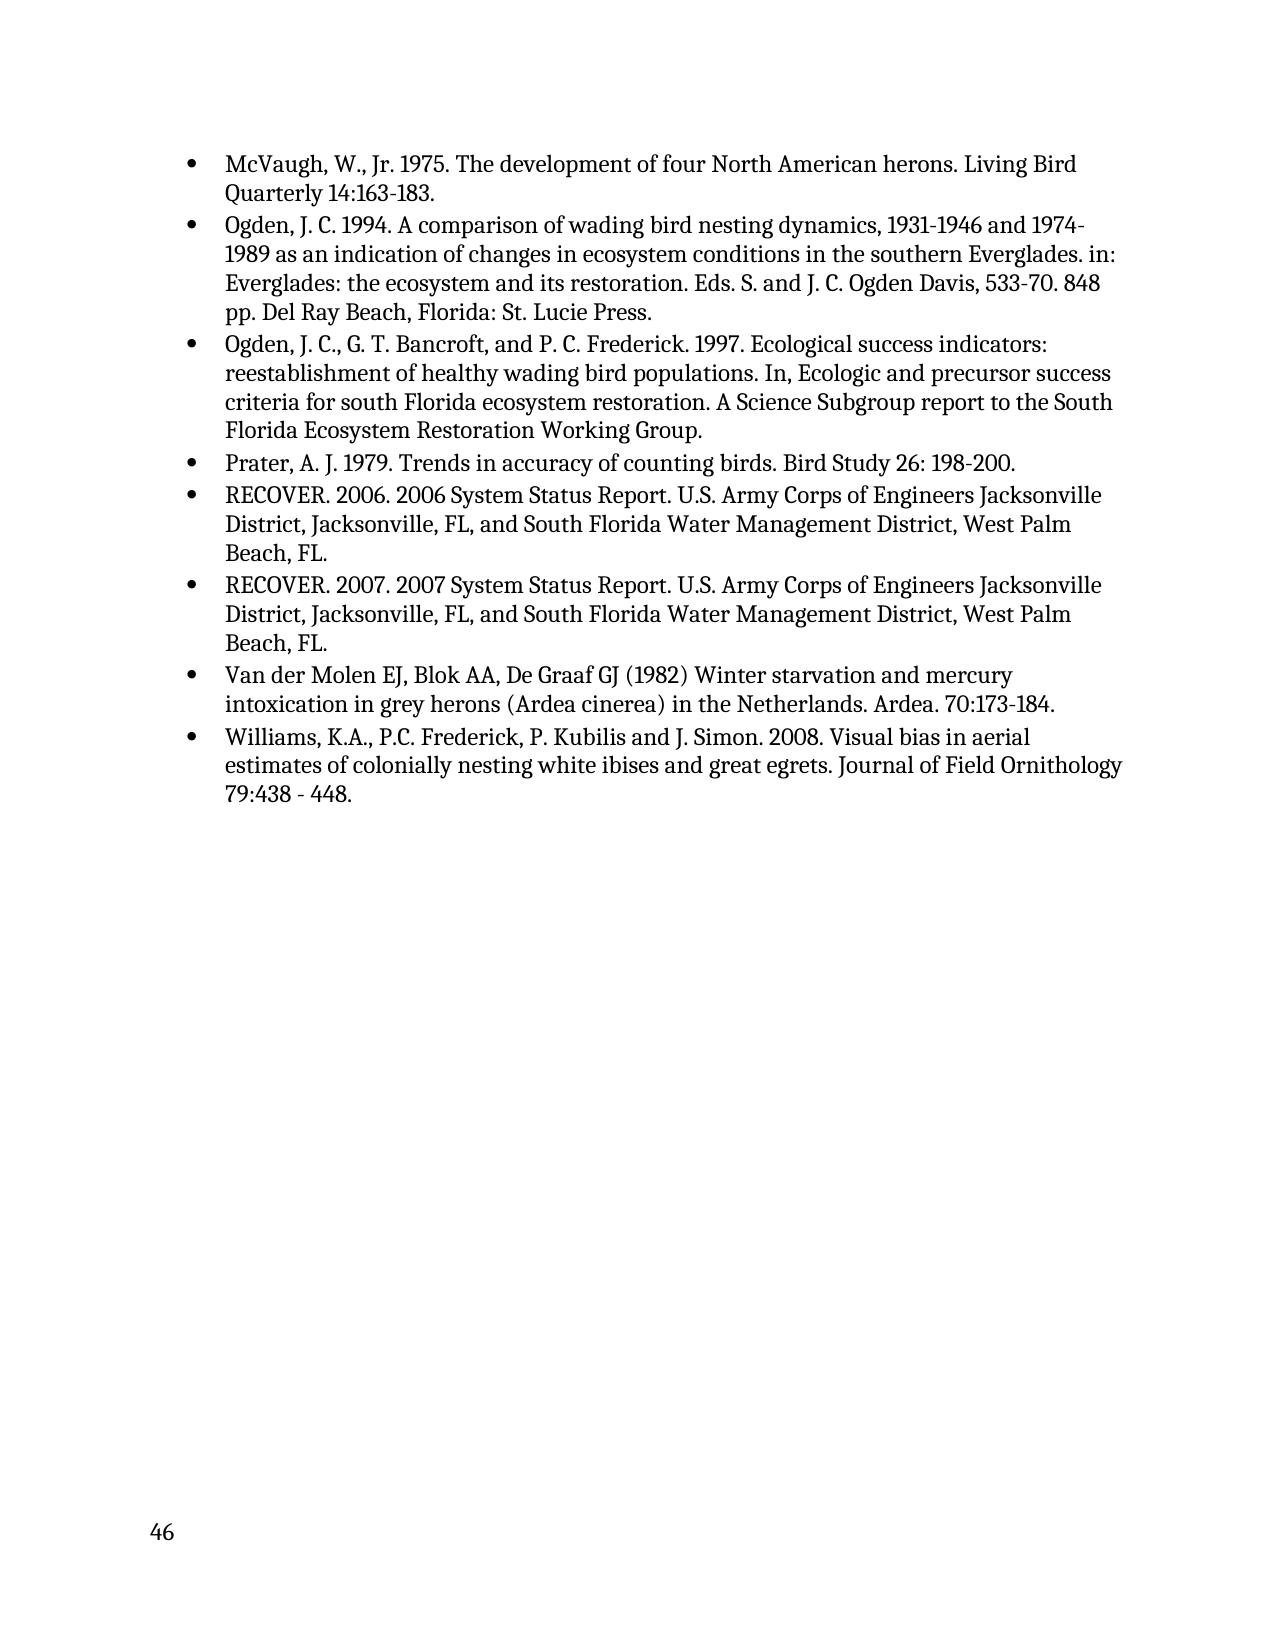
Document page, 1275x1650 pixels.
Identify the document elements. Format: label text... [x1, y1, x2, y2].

list Ogden, J. C. 1994. A comparison of wading bird nesting dynamics, 1931-1946 and 1974-1989 as an indication of changes in ecosystem conditions in the southern Everglades. in: Everglades: the ecosystem and its restoration. Eds. S. and J. C. Ogden Davis, 533-70. 848 pp. Del Ray Beach, Florida: St. Lucie Press. [187, 211, 1125, 326]
list RECOVER. 2007. 2007 System Status Report. U.S. Army Corps of Engineers Jacksonville District, Jacksonville, FL, and South Florida Water Management District, West Palm Beach, FL. [187, 571, 1125, 657]
list RECOVER. 2006. 2006 System Status Report. U.S. Army Corps of Engineers Jacksonville District, Jacksonville, FL, and South Florida Water Management District, West Palm Beach, FL. [187, 481, 1125, 567]
list Ogden, J. C., G. T. Bancroft, and P. C. Frederick. 1997. Ecological success indicators: reestablishment of healthy wading bird populations. In, Ecologic and precursor success criteria for south Florida ecosystem restoration. A Science Subgroup report to the South Florida Ecosystem Restoration Working Group. [187, 330, 1125, 445]
list Prater, A. J. 1979. Trends in accuracy of counting birds. Bird Study 26: 198-200. [187, 449, 1125, 477]
list Van der Molen EJ, Blok AA, De Graaf GJ (1982) Winter starvation and mercury intoxication in grey herons (Ardea cinerea) in the Netherlands. Ardea. 70:173-184. [187, 661, 1125, 719]
list McVaugh, W., Jr. 1975. The development of four North American herons. Living Bird Quarterly 14:163-183. [187, 150, 1125, 207]
list Williams, K.A., P.C. Frederick, P. Kubilis and J. Simon. 2008. Visual bias in aerial estimates of colonially nesting white ibises and great egrets. Journal of Field Ornithology 79:438 - 448. [187, 722, 1125, 809]
